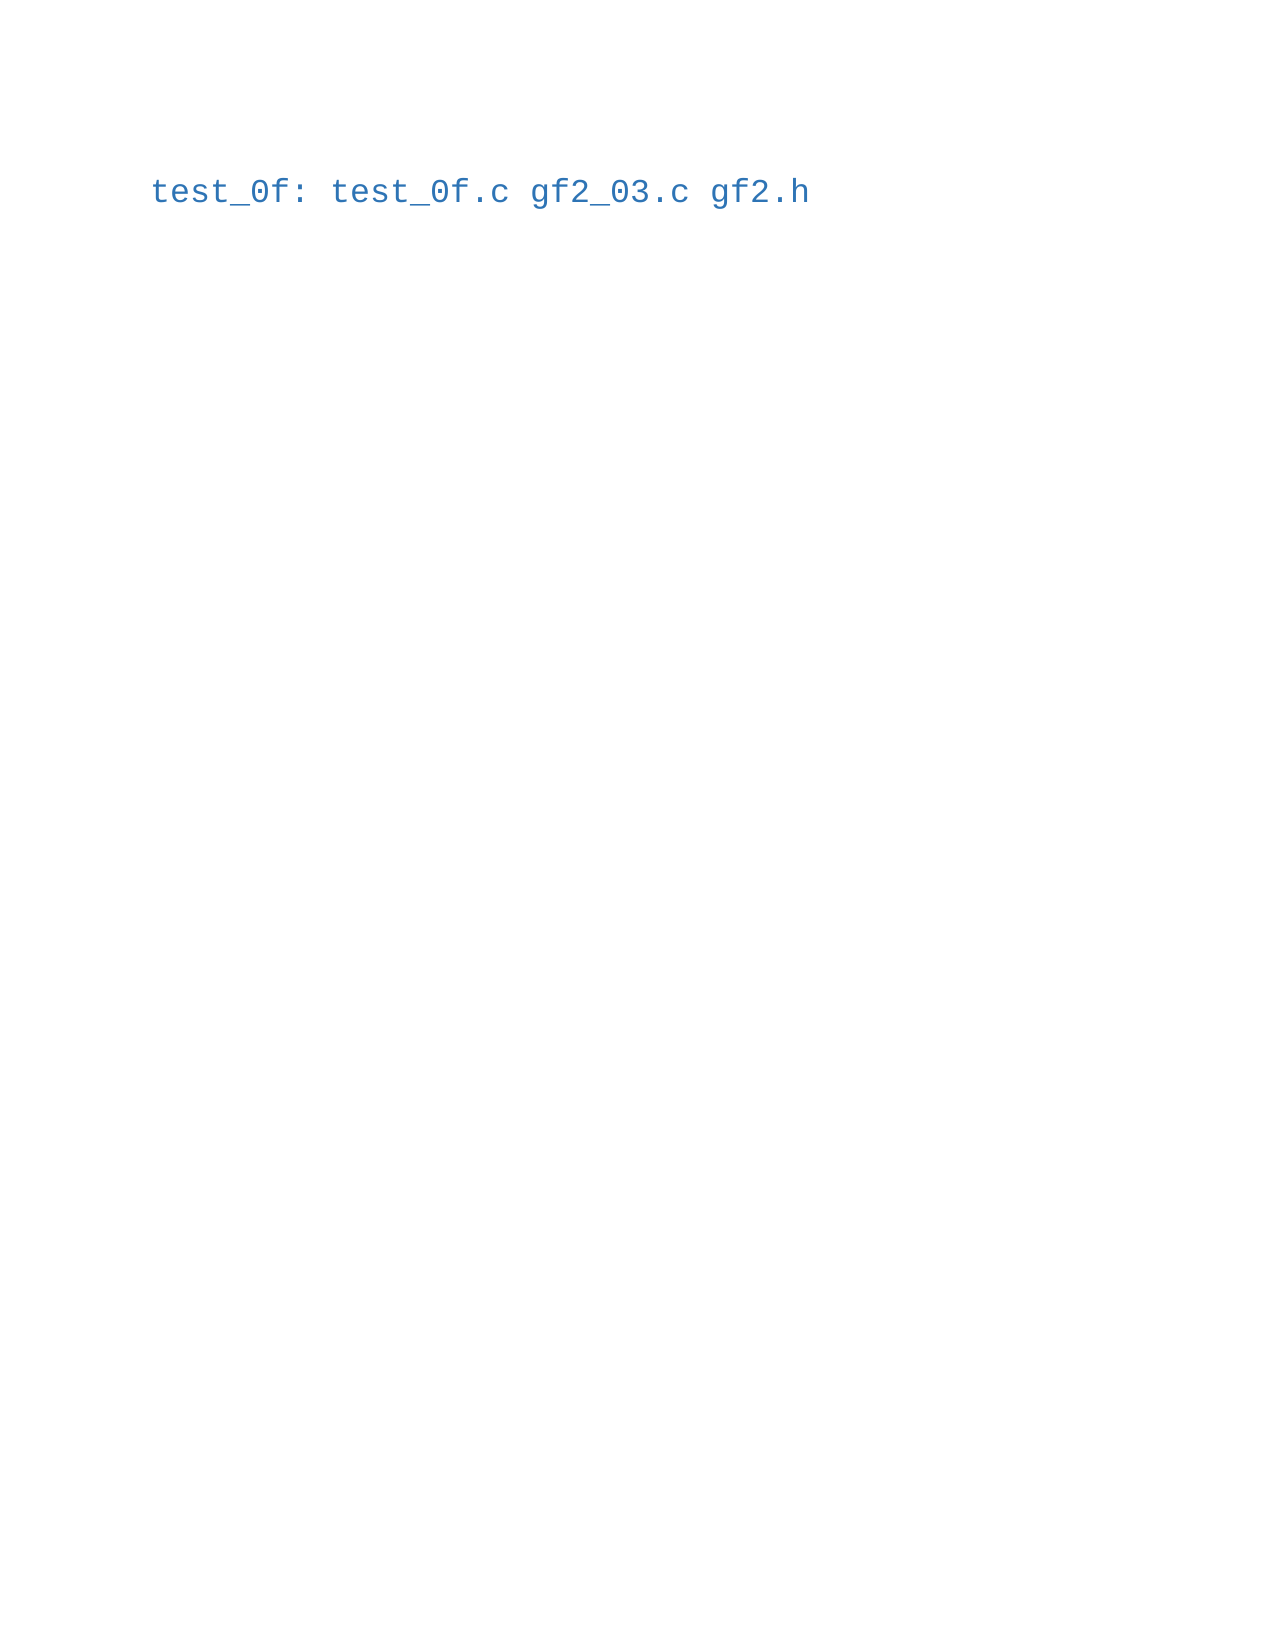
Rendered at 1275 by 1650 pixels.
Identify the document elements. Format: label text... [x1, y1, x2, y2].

subtitle test_0f: test_0f.c gf2_03.c gf2.h [150, 175, 1125, 213]
